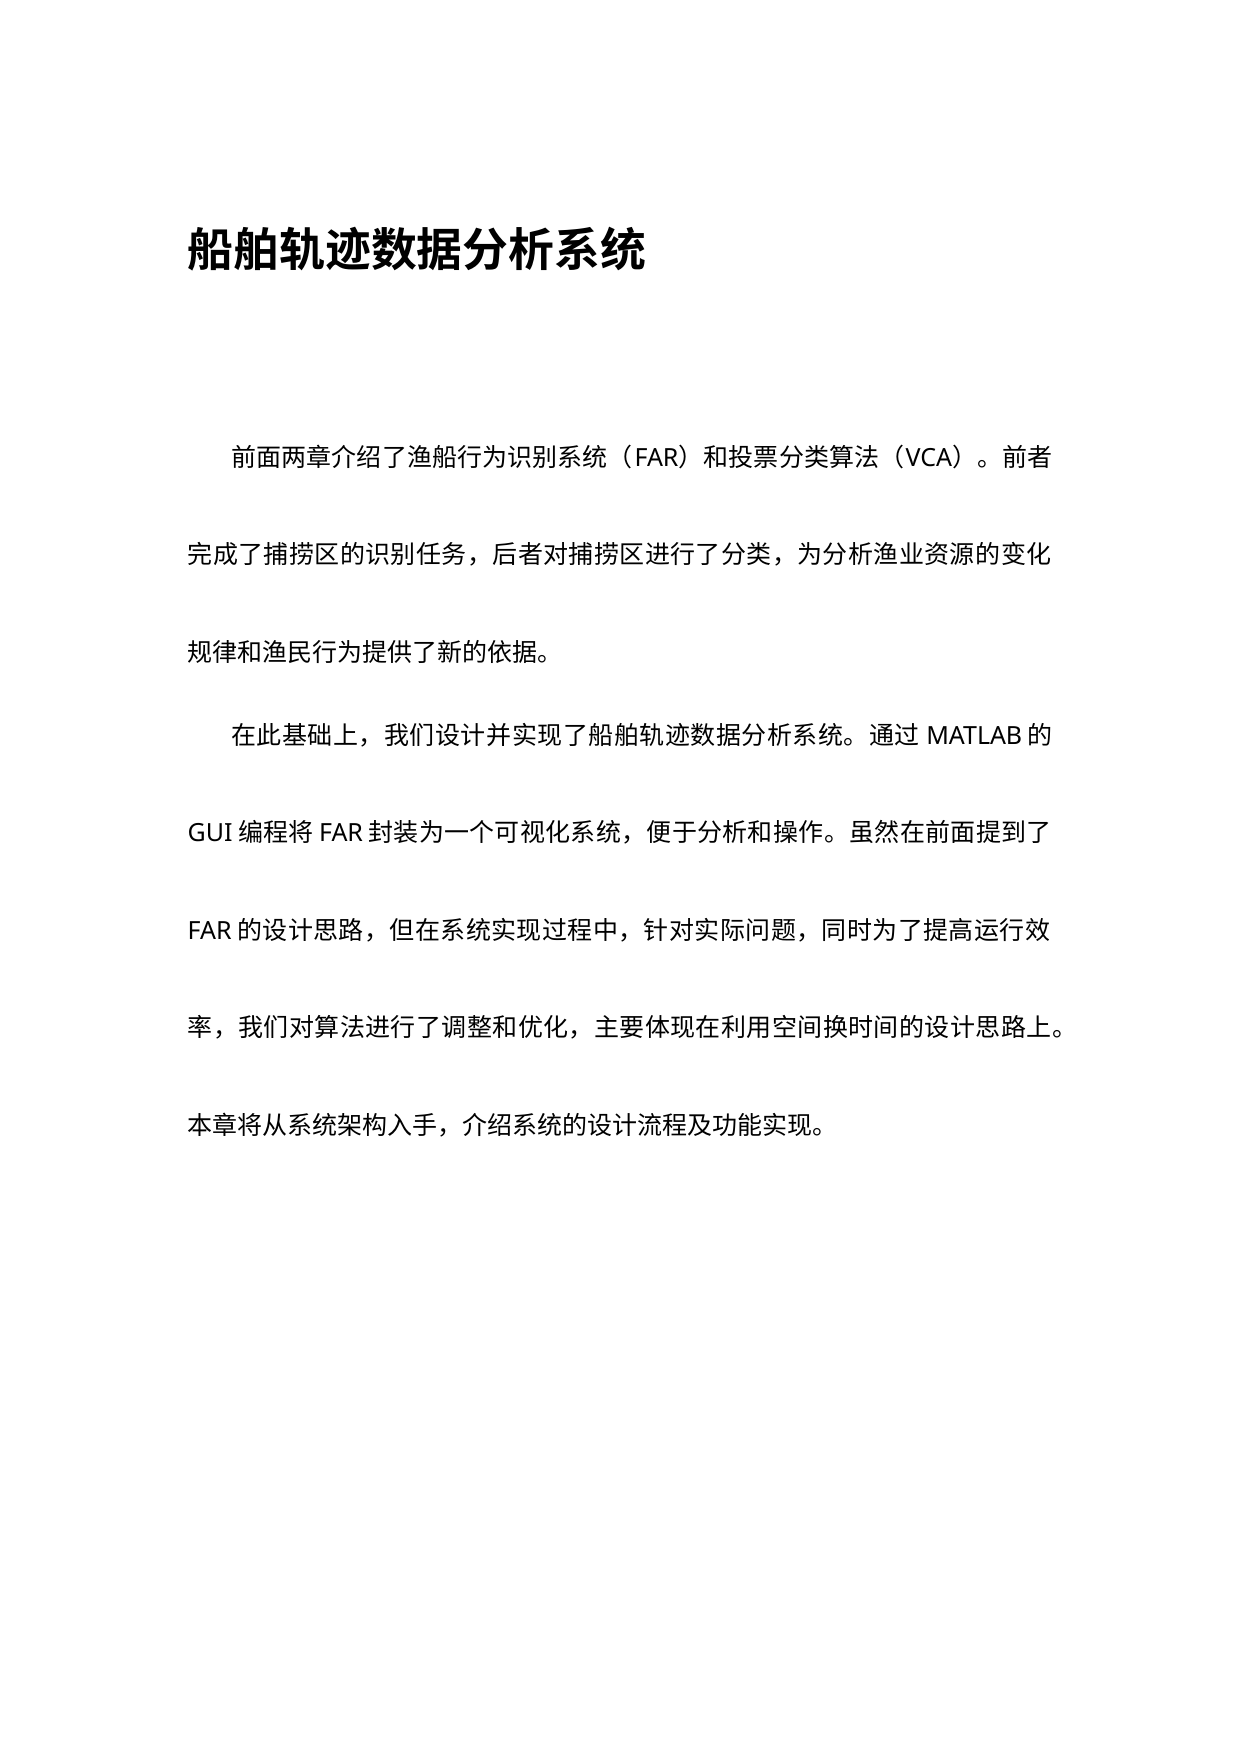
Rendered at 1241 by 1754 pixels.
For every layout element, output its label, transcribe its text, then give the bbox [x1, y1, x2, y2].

text 在此基础上，我们设计并实现了船舶轨迹数据分析系统。通过MATLAB的GUI编程将FAR封装为一个可视化系统，便于分析和操作。虽然在前面提到了FAR的设计思路，但在系统实现过程中，针对实际问题，同时为了提高运行效率，我们对算法进行了调整和优化，主要体现在利用空间换时间的设计思路上。本章将从系统架构入手，介绍系统的设计流程及功能实现。 [187, 701, 1053, 1156]
text 前面两章介绍了渔船行为识别系统（FAR）和投票分类算法（VCA）。前者完成了捕捞区的识别任务，后者对捕捞区进行了分类，为分析渔业资源的变化规律和渔民行为提供了新的依据。 [187, 423, 1053, 683]
subtitle 船舶轨迹数据分析系统 [187, 197, 1053, 295]
